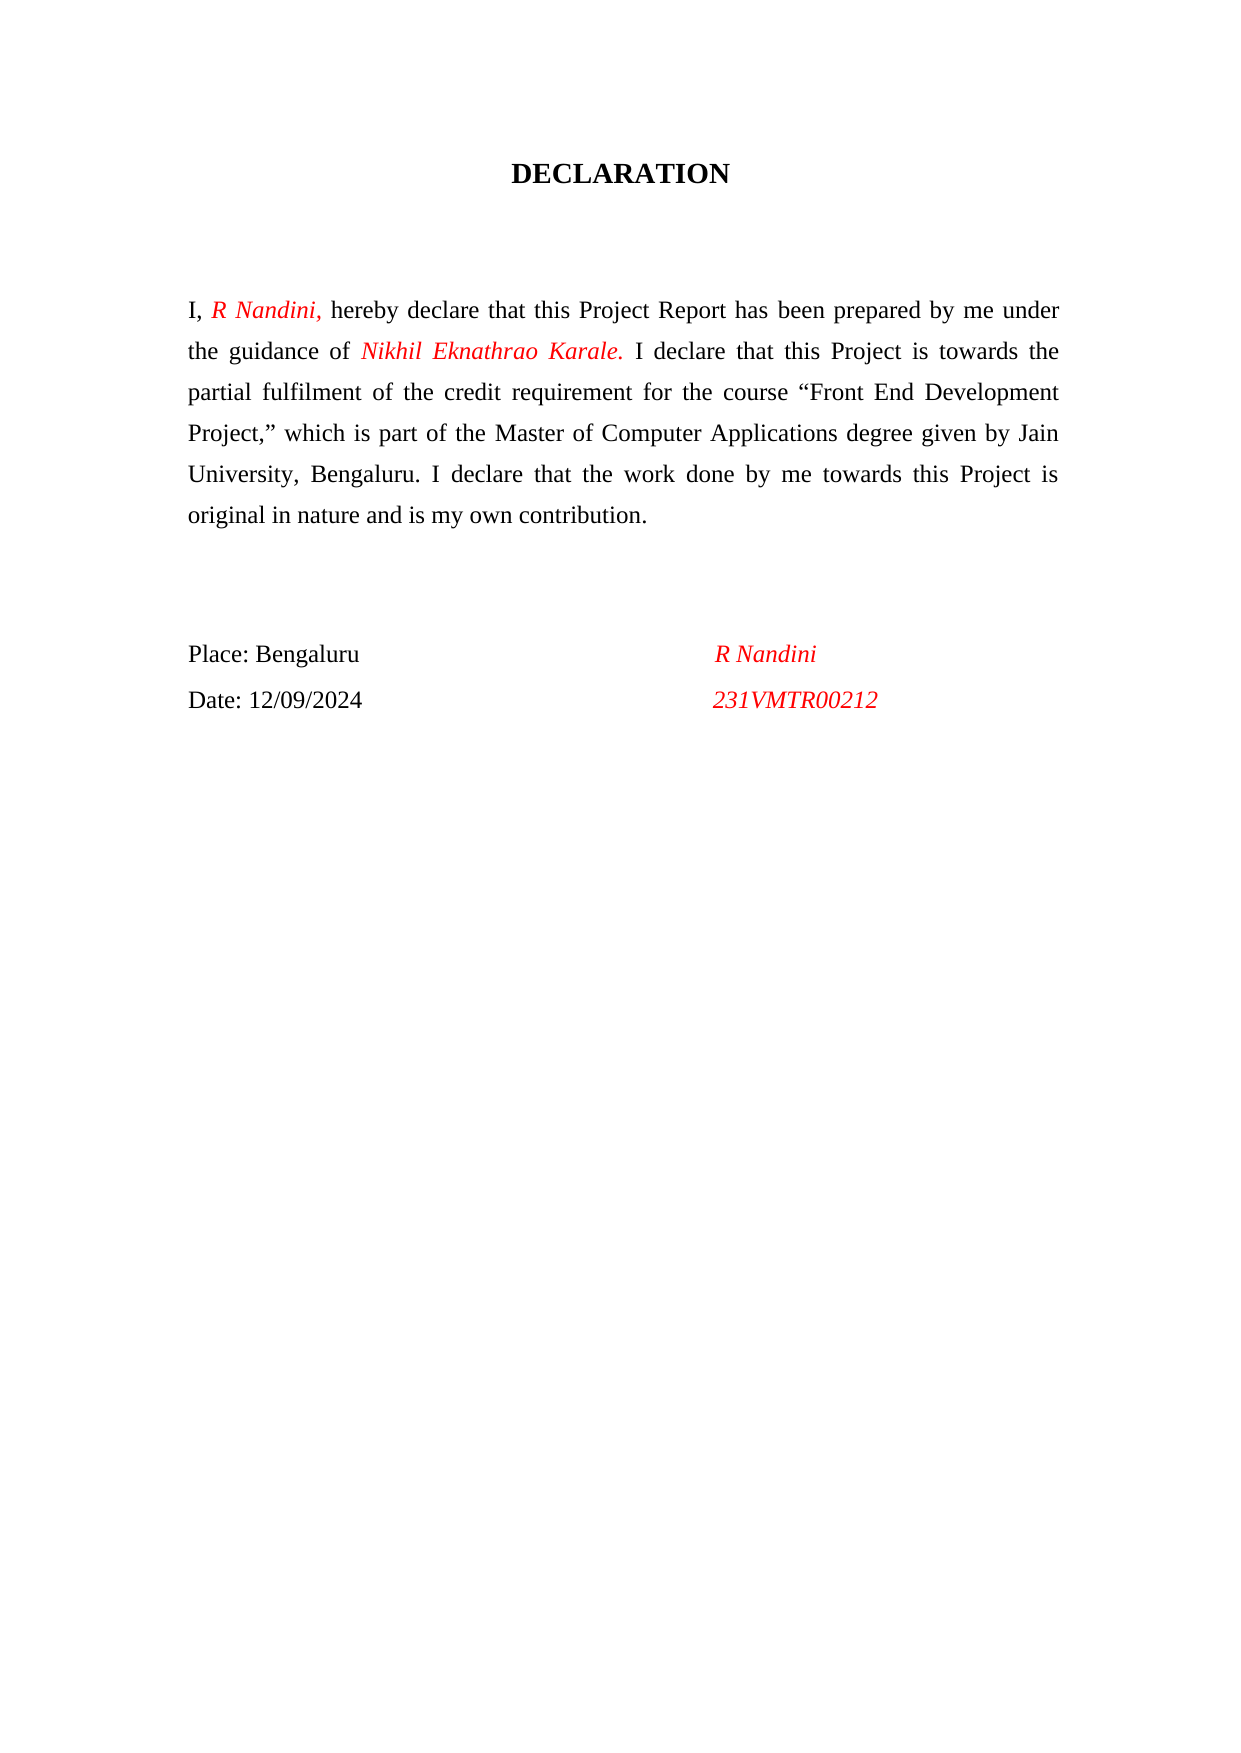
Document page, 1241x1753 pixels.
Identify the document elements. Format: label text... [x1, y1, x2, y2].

text Place: Bengaluru R Nandini [188, 639, 1143, 668]
text DECLARATION [511, 156, 1143, 190]
text I, R Nandini, hereby declare that this Project Report has been prepared by me under the guidance of Nikhil Eknathrao Karale. I declare that this Project is towards the partial fulfilment of the credit requirement for the course “Front End Development Project,” which is part of the Master of Computer Applications degree given by Jain University, Bengaluru. I declare that the work done by me towards this Project is original in nature and is my own contribution. [188, 295, 1060, 529]
text Date: 12/09/2024 231VMTR00212 [188, 686, 997, 714]
